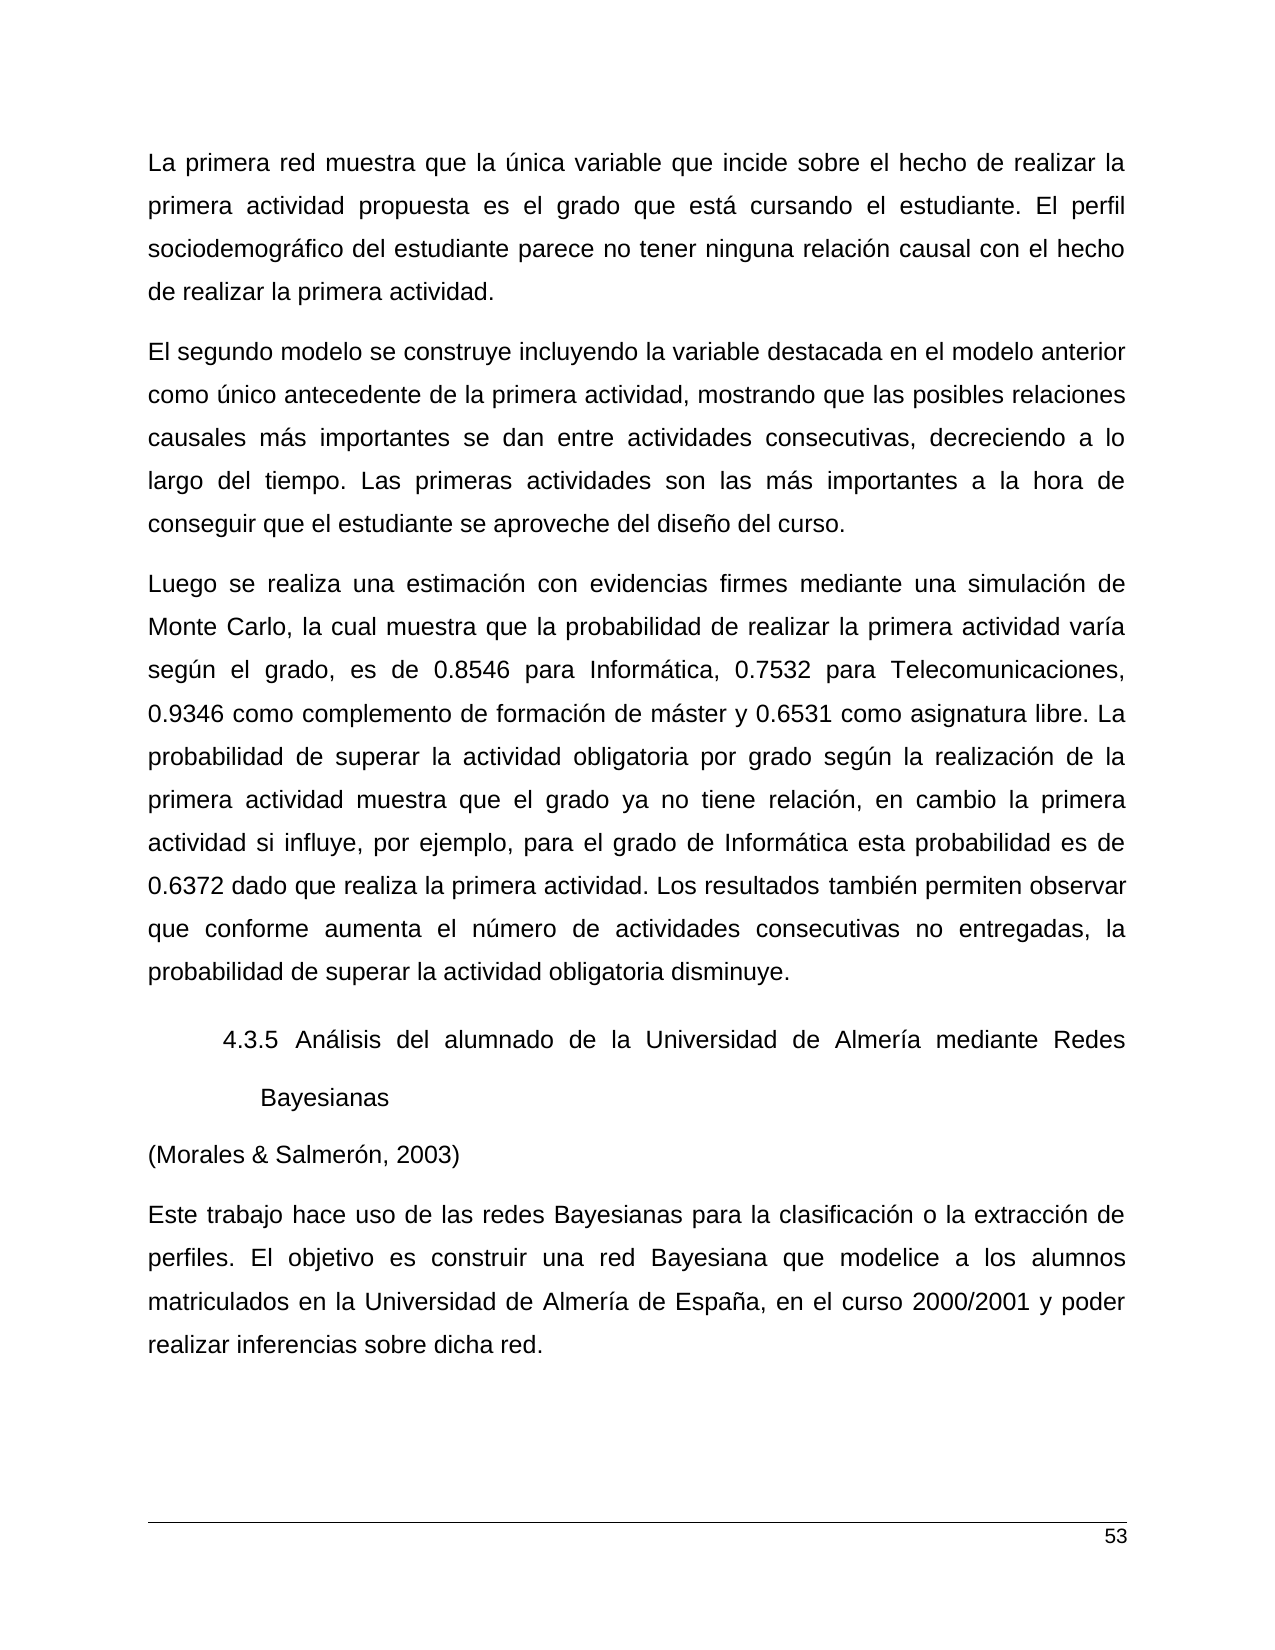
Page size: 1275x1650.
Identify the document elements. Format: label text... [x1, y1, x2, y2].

text El segundo modelo se construye incluyendo la variable destacada en el modelo anterior como único antecedente de la primera actividad, mostrando que las posibles relaciones causales más importantes se dan entre actividades consecutivas, decreciendo a lo largo del tiempo. Las primeras actividades son las más importantes a la hora de conseguir que el estudiante se aproveche del diseño del curso. [148, 337, 1127, 538]
text La primera red muestra que la única variable que incide sobre el hecho de realizar la primera actividad propuesta es el grado que está cursando el estudiante. El perfil sociodemográfico del estudiante parece no tener ninguna relación causal con el hecho de realizar la primera actividad. [148, 148, 1127, 306]
text Análisis del alumnado de la Universidad de Almería mediante Redes Bayesianas [223, 1025, 1127, 1112]
text Este trabajo hace uso de las redes Bayesianas para la clasificación o la extracción de perfiles. El objetivo es construir una red Bayesiana que modelice a los alumnos matriculados en la Universidad de Almería de España, en el curso 2000/2001 y poder realizar inferencias sobre dicha red. [148, 1200, 1127, 1358]
text Luego se realiza una estimación con evidencias firmes mediante una simulación de Monte Carlo, la cual muestra que la probabilidad de realizar la primera actividad varía según el grado, es de 0.8546 para Informática, 0.7532 para Telecomunicaciones, 0.9346 como complemento de formación de máster y 0.6531 como asignatura libre. La probabilidad de superar la actividad obligatoria por grado según la realización de la primera actividad muestra que el grado ya no tiene relación, en cambio la primera actividad si influye, por ejemplo, para el grado de Informática esta probabilidad es de 0.6372 dado que realiza la primera actividad. Los resultados también permiten observar que conforme aumenta el número de actividades consecutivas no entregadas, la probabilidad de superar la actividad obligatoria disminuye. [148, 569, 1127, 986]
